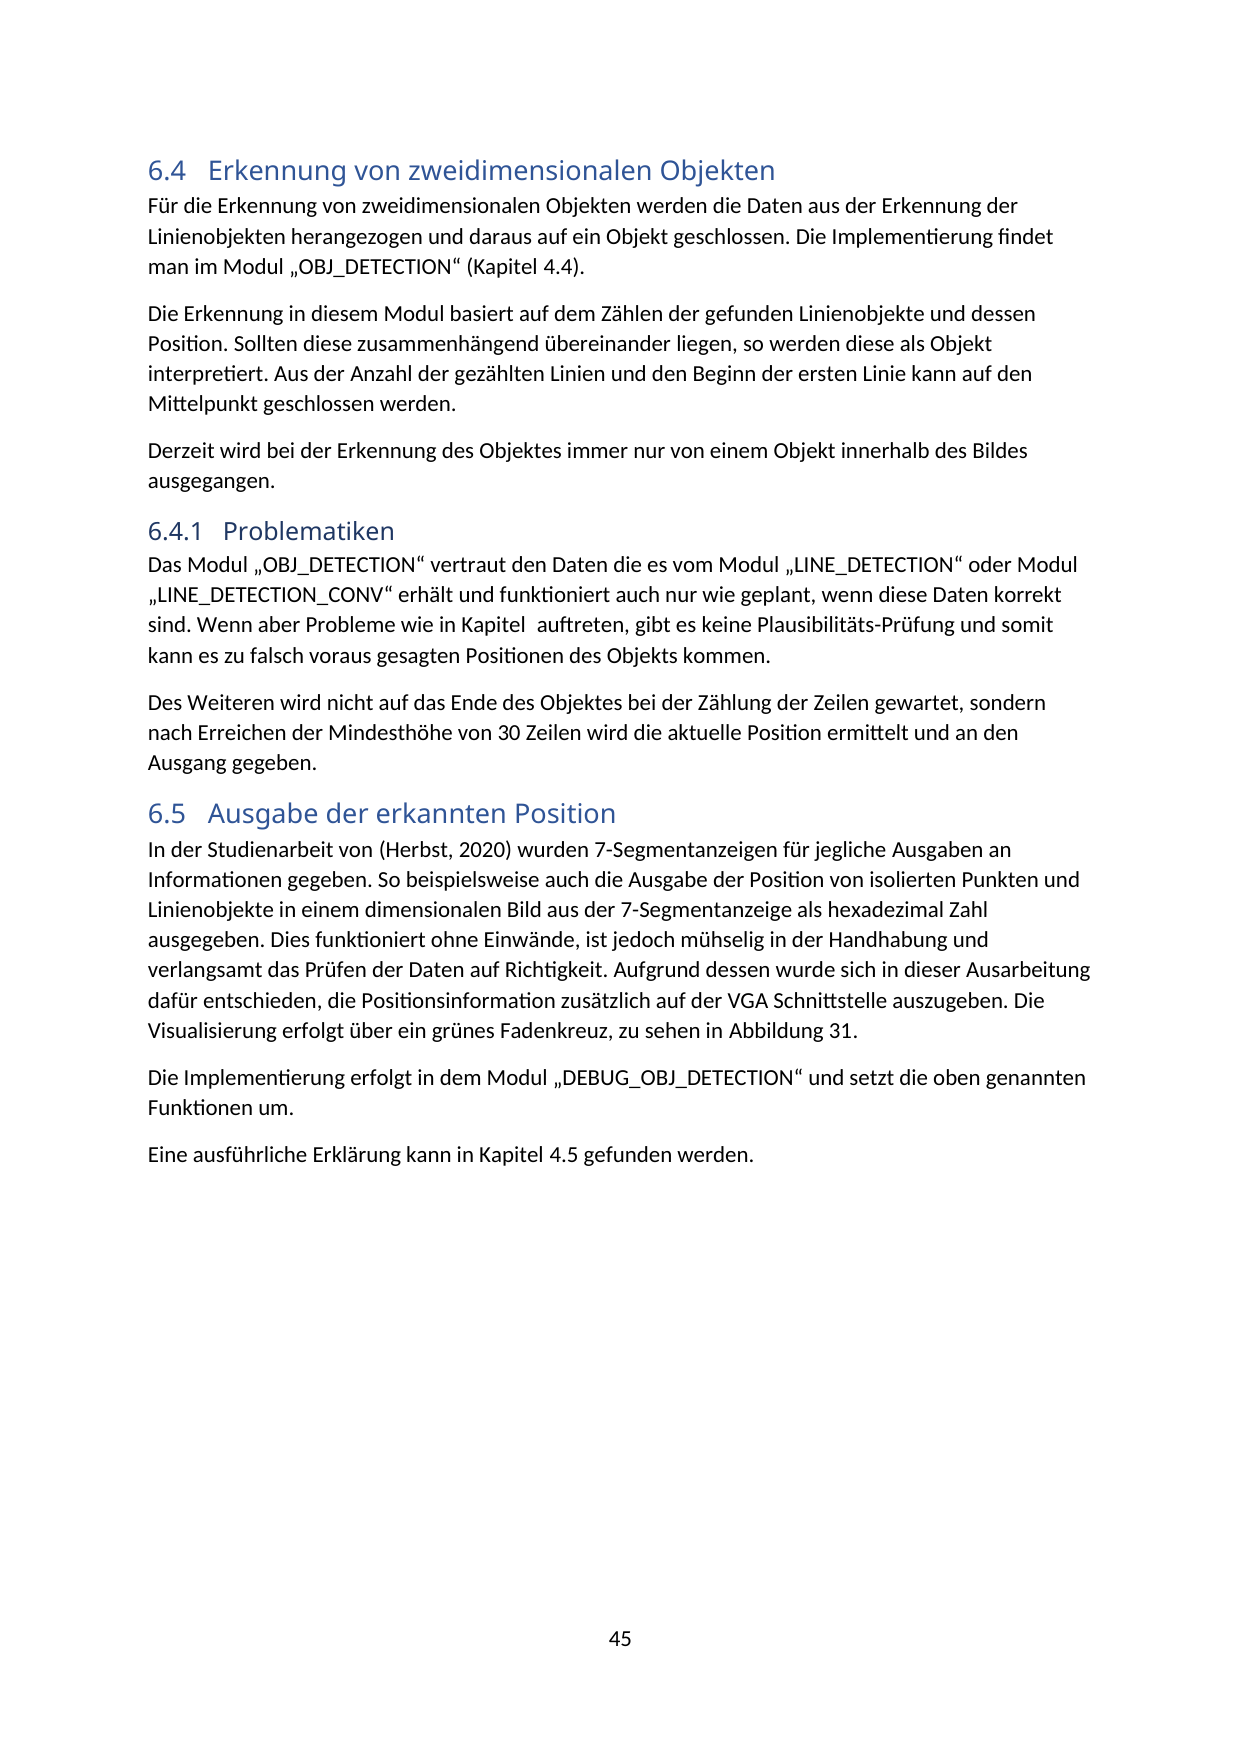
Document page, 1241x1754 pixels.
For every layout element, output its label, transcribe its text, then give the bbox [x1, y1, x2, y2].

text Eine ausführliche Erklärung kann in Kapitel 4.5 gefunden werden. [148, 1140, 1093, 1168]
subtitle Problematiken [148, 513, 1093, 547]
text In der Studienarbeit von wurden 7-Segmentanzeigen für jegliche Ausgaben an Informationen gegeben. So beispielsweise auch die Ausgabe der Position von isolierten Punkten und Linienobjekte in einem dimensionalen Bild aus der 7-Segmentanzeige als hexadezimal Zahl ausgegeben. Dies funktioniert ohne Einwände, ist jedoch mühselig in der Handhabung und verlangsamt das Prüfen der Daten auf Richtigkeit. Aufgrund dessen wurde sich in dieser Ausarbeitung dafür entschieden, die Positionsinformation zusätzlich auf der VGA Schnittstelle auszugeben. Die Visualisierung erfolgt über ein grünes Fadenkreuz, zu sehen in Abbildung 31. [148, 835, 1093, 1044]
subtitle Erkennung von zweidimensionalen Objekten [148, 152, 1093, 189]
text Die Implementierung erfolgt in dem Modul „DEBUG_OBJ_DETECTION“ und setzt die oben genannten Funktionen um. [148, 1063, 1093, 1121]
text Für die Erkennung von zweidimensionalen Objekten werden die Daten aus der Erkennung der Linienobjekten herangezogen und daraus auf ein Objekt geschlossen. Die Implementierung findet man im Modul „OBJ_DETECTION“ (Kapitel 4.4). [148, 192, 1093, 280]
text Die Erkennung in diesem Modul basiert auf dem Zählen der gefunden Linienobjekte und dessen Position. Sollten diese zusammenhängend übereinander liegen, so werden diese als Objekt interpretiert. Aus der Anzahl der gezählten Linien und den Beginn der ersten Linie kann auf den Mittelpunkt geschlossen werden. [148, 299, 1093, 417]
text Derzeit wird bei der Erkennung des Objektes immer nur von einem Objekt innerhalb des Bildes ausgegangen. [148, 436, 1093, 494]
text Des Weiteren wird nicht auf das Ende des Objektes bei der Zählung der Zeilen gewartet, sondern nach Erreichen der Mindesthöhe von 30 Zeilen wird die aktuelle Position ermittelt und an den Ausgang gegeben. [148, 688, 1093, 776]
subtitle Ausgabe der erkannten Position [148, 795, 1093, 832]
text Das Modul „OBJ_DETECTION“ vertraut den Daten die es vom Modul „LINE_DETECTION“ oder Modul „LINE_DETECTION_CONV“ erhält und funktioniert auch nur wie geplant, wenn diese Daten korrekt sind. Wenn aber Probleme wie in Kapitel 0 auftreten, gibt es keine Plausibilitäts-Prüfung und somit kann es zu falsch voraus gesagten Positionen des Objekts kommen. [148, 550, 1093, 669]
